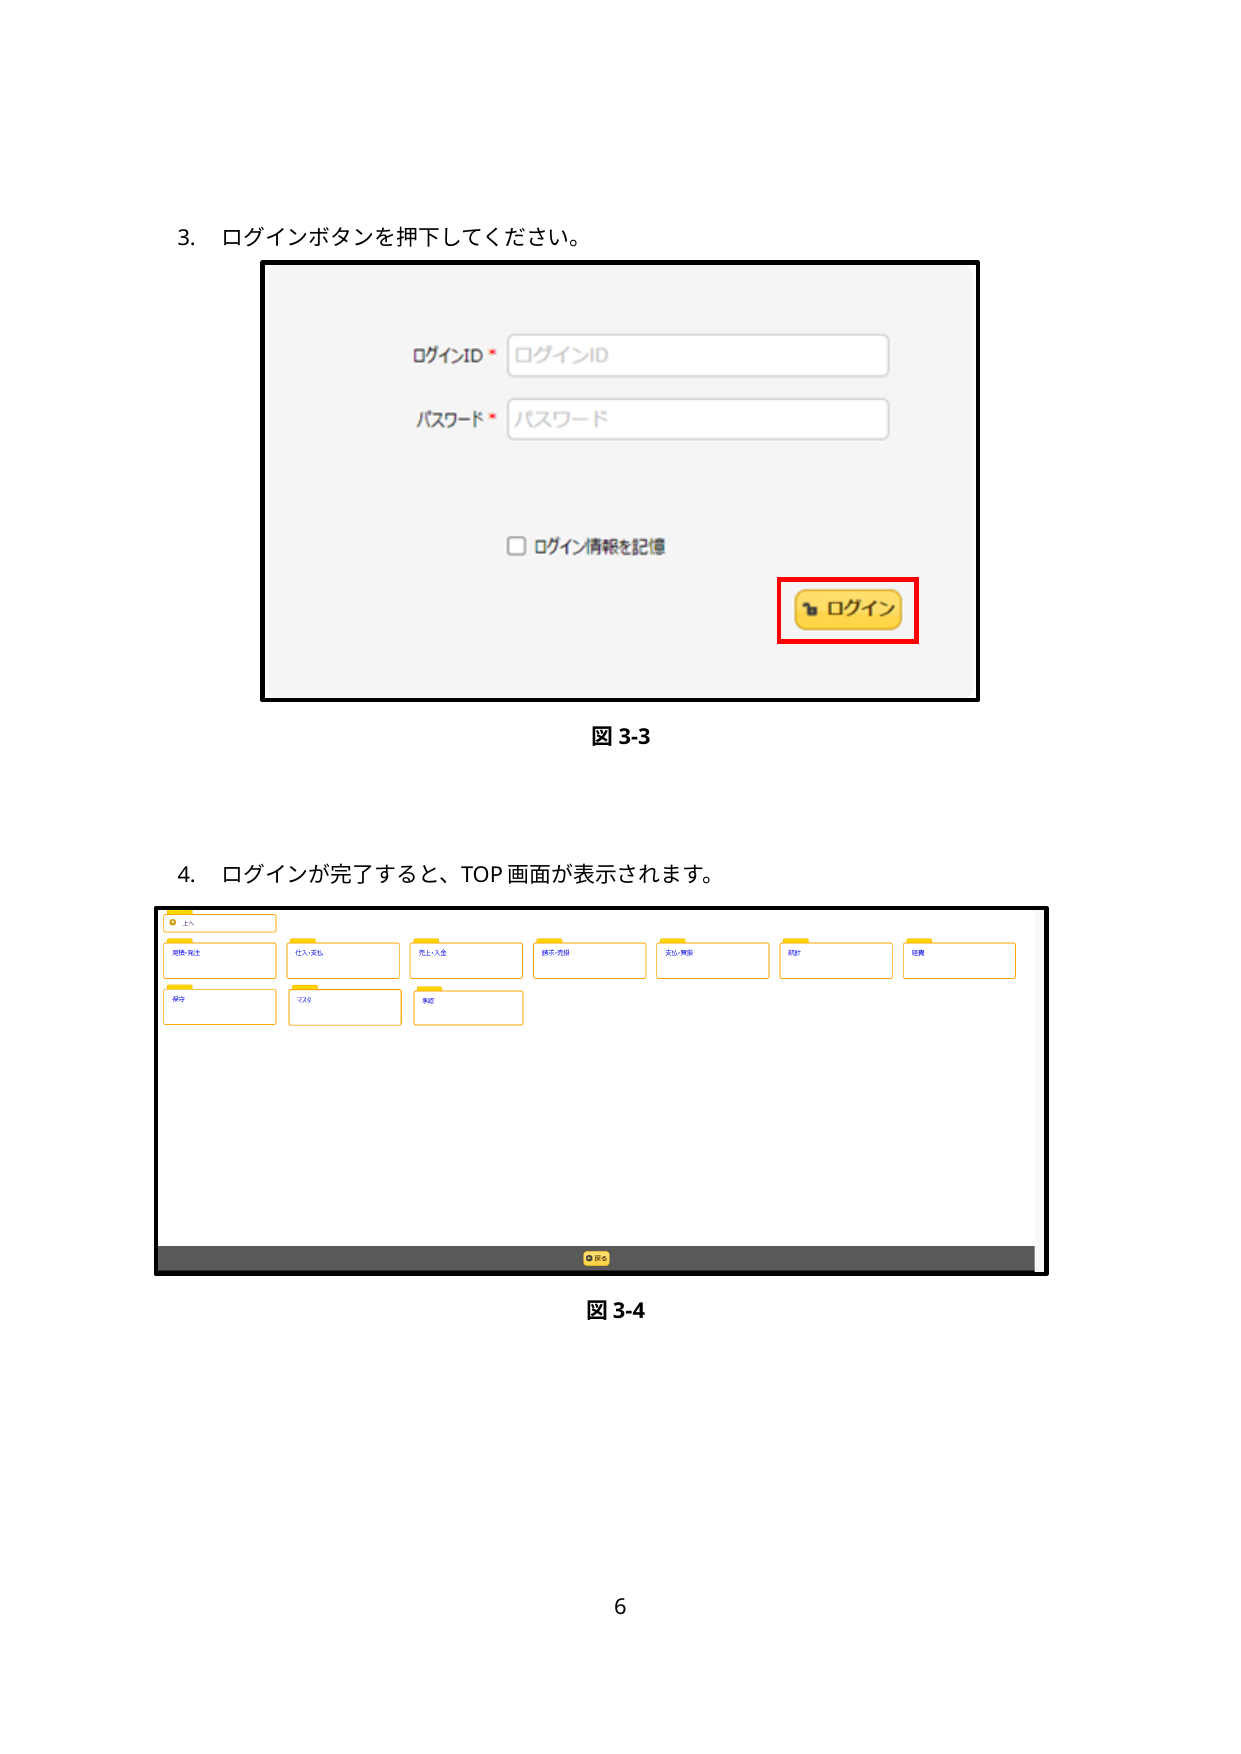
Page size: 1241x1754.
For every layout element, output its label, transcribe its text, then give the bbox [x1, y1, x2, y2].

list ログインが完了すると、TOP画面が表示されます。 [177, 854, 1063, 892]
picture [158, 910, 1044, 1272]
list ログインボタンを押下してください。 [177, 217, 1063, 254]
picture [265, 265, 976, 698]
